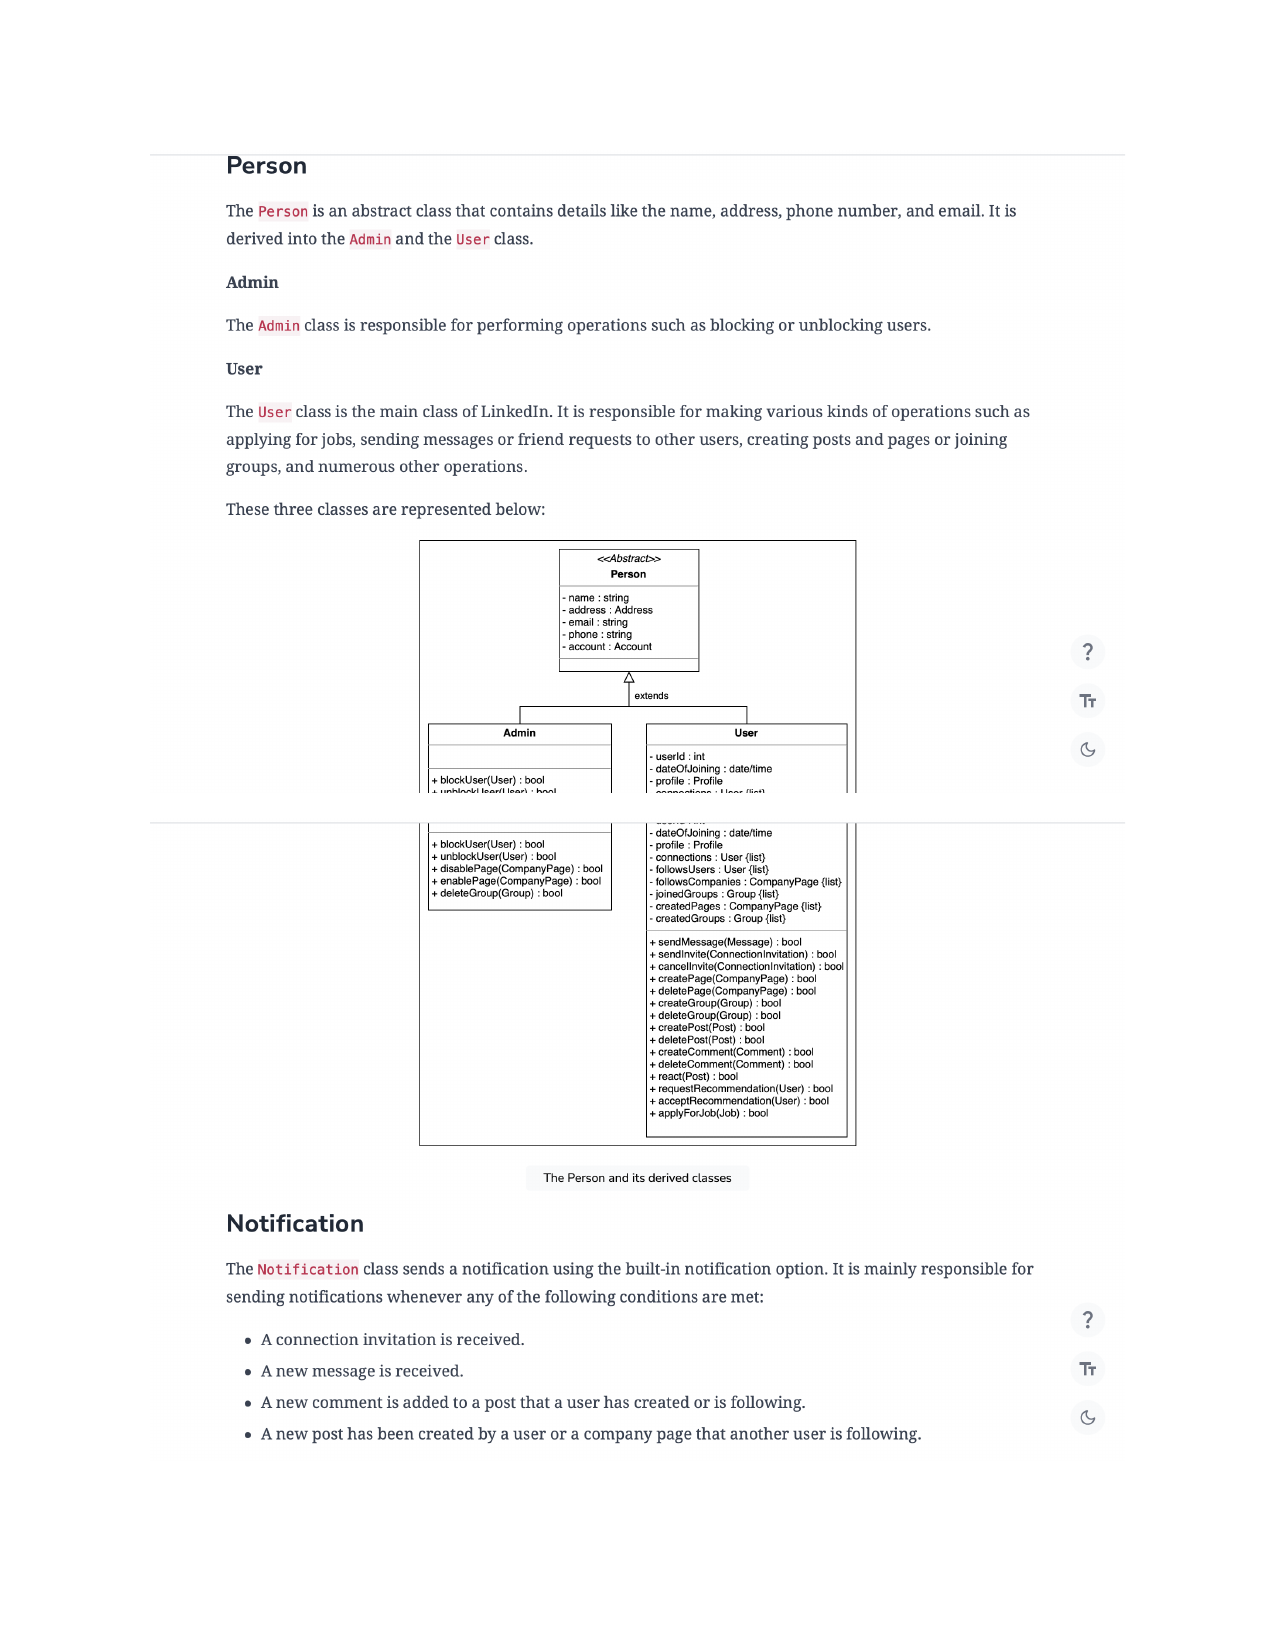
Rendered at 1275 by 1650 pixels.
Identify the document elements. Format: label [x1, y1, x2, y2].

picture [150, 818, 1125, 1461]
picture [150, 150, 1125, 793]
